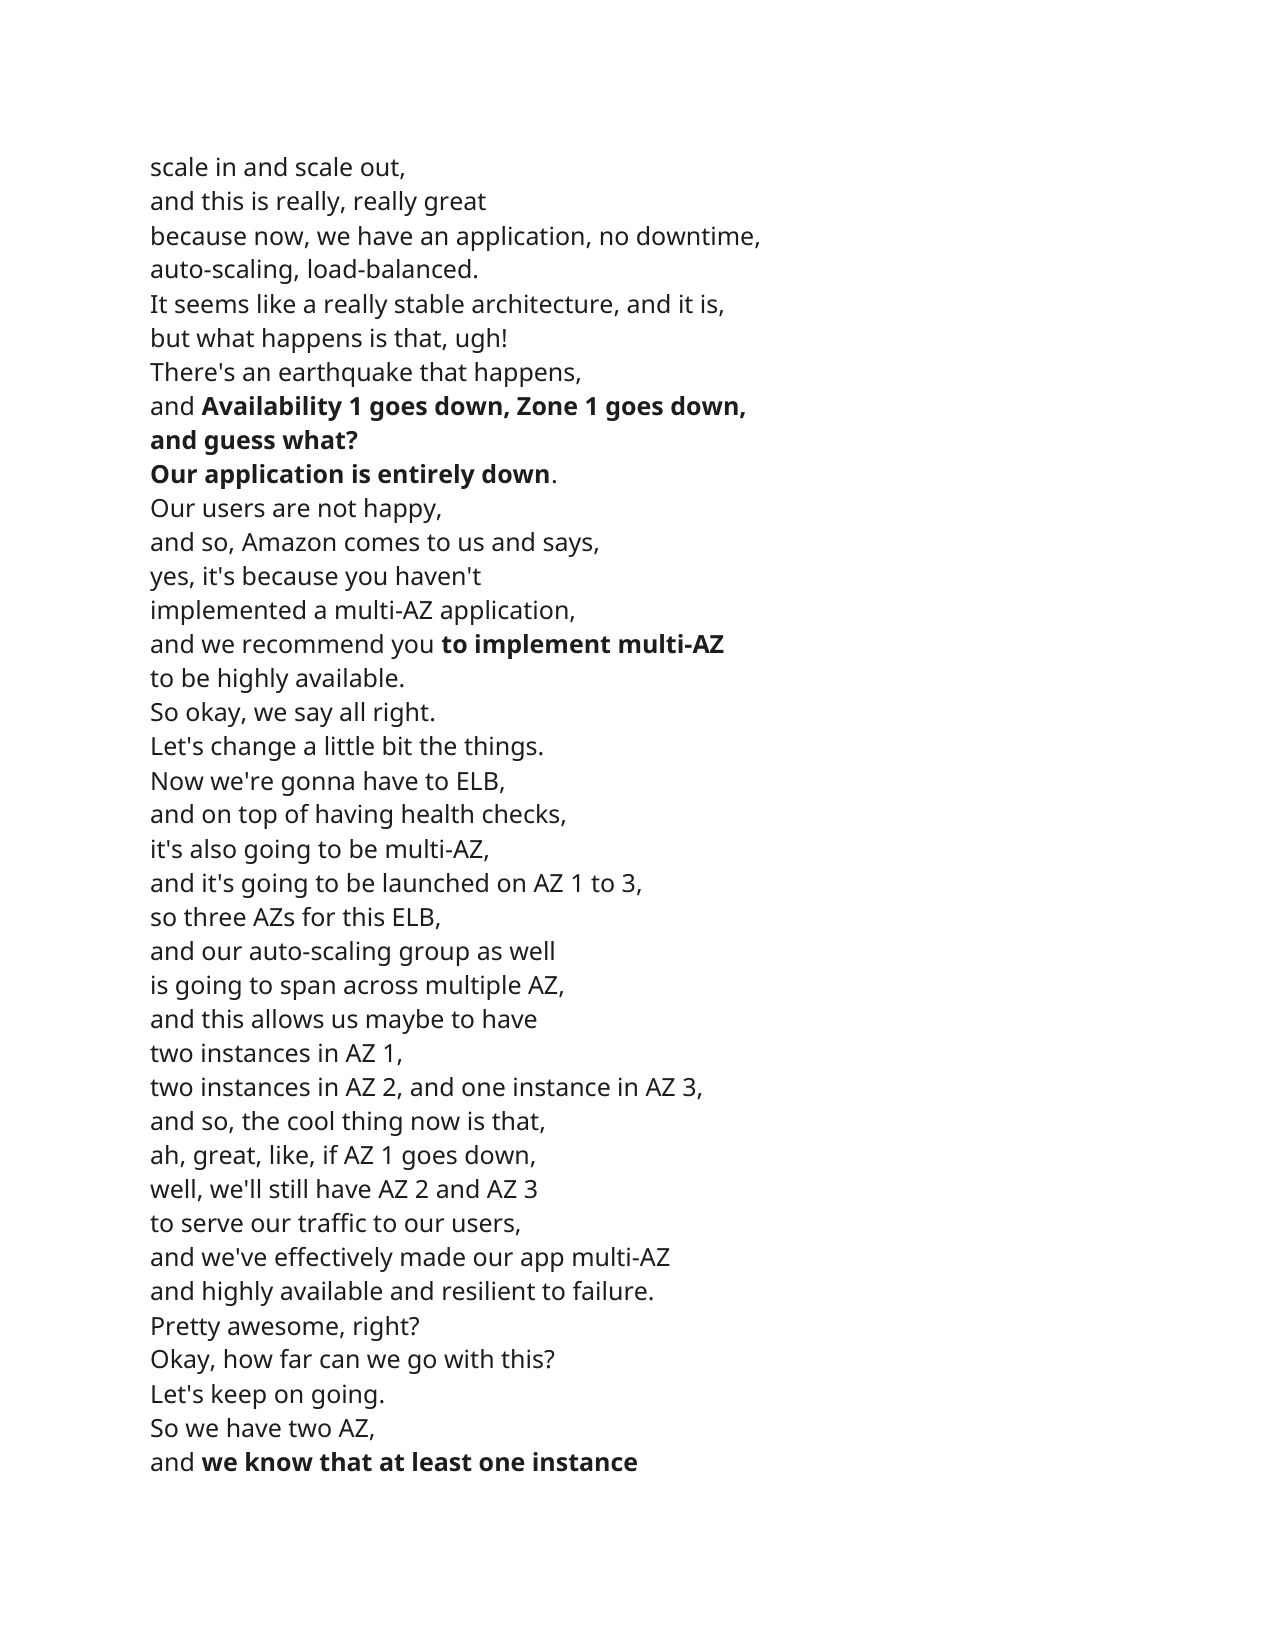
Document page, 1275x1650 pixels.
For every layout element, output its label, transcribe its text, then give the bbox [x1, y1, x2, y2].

text but what happens is that, ugh! [150, 320, 1125, 354]
text Our application is entirely down. [150, 457, 1125, 491]
text and on top of having health checks, [150, 797, 1125, 831]
text yes, it's because you haven't [150, 559, 1125, 593]
text to be highly available. [150, 661, 1125, 695]
text scale in and scale out, [150, 150, 1125, 184]
text Let's change a little bit the things. [150, 729, 1125, 763]
text two instances in AZ 2, and one instance in AZ 3, [150, 1070, 1125, 1104]
text and this allows us maybe to have [150, 1002, 1125, 1036]
text and highly available and resilient to failure. [150, 1274, 1125, 1308]
text and so, Amazon comes to us and says, [150, 525, 1125, 559]
text and our auto-scaling group as well [150, 933, 1125, 967]
text it's also going to be multi-AZ, [150, 831, 1125, 865]
text because now, we have an application, no downtime, [150, 218, 1125, 252]
text and it's going to be launched on AZ 1 to 3, [150, 865, 1125, 899]
text Let's keep on going. [150, 1376, 1125, 1410]
text Now we're gonna have to ELB, [150, 763, 1125, 797]
text is going to span across multiple AZ, [150, 967, 1125, 1002]
text and Availability 1 goes down, Zone 1 goes down, [150, 388, 1125, 422]
text to serve our traffic to our users, [150, 1206, 1125, 1240]
text and we recommend you to implement multi-AZ [150, 627, 1125, 661]
text and guess what? [150, 422, 1125, 457]
text Okay, how far can we go with this? [150, 1342, 1125, 1376]
text two instances in AZ 1, [150, 1036, 1125, 1070]
text ah, great, like, if AZ 1 goes down, [150, 1138, 1125, 1172]
text Pretty awesome, right? [150, 1308, 1125, 1342]
text auto-scaling, load-balanced. [150, 252, 1125, 286]
text well, we'll still have AZ 2 and AZ 3 [150, 1172, 1125, 1206]
text It seems like a really stable architecture, and it is, [150, 286, 1125, 320]
text so three AZs for this ELB, [150, 899, 1125, 933]
text and so, the cool thing now is that, [150, 1104, 1125, 1138]
text So okay, we say all right. [150, 695, 1125, 729]
text and we know that at least one instance [150, 1444, 1125, 1478]
text and we've effectively made our app multi-AZ [150, 1240, 1125, 1274]
text and this is really, really great [150, 184, 1125, 218]
text implemented a multi-AZ application, [150, 593, 1125, 627]
text Our users are not happy, [150, 491, 1125, 525]
text So we have two AZ, [150, 1410, 1125, 1444]
text There's an earthquake that happens, [150, 354, 1125, 388]
